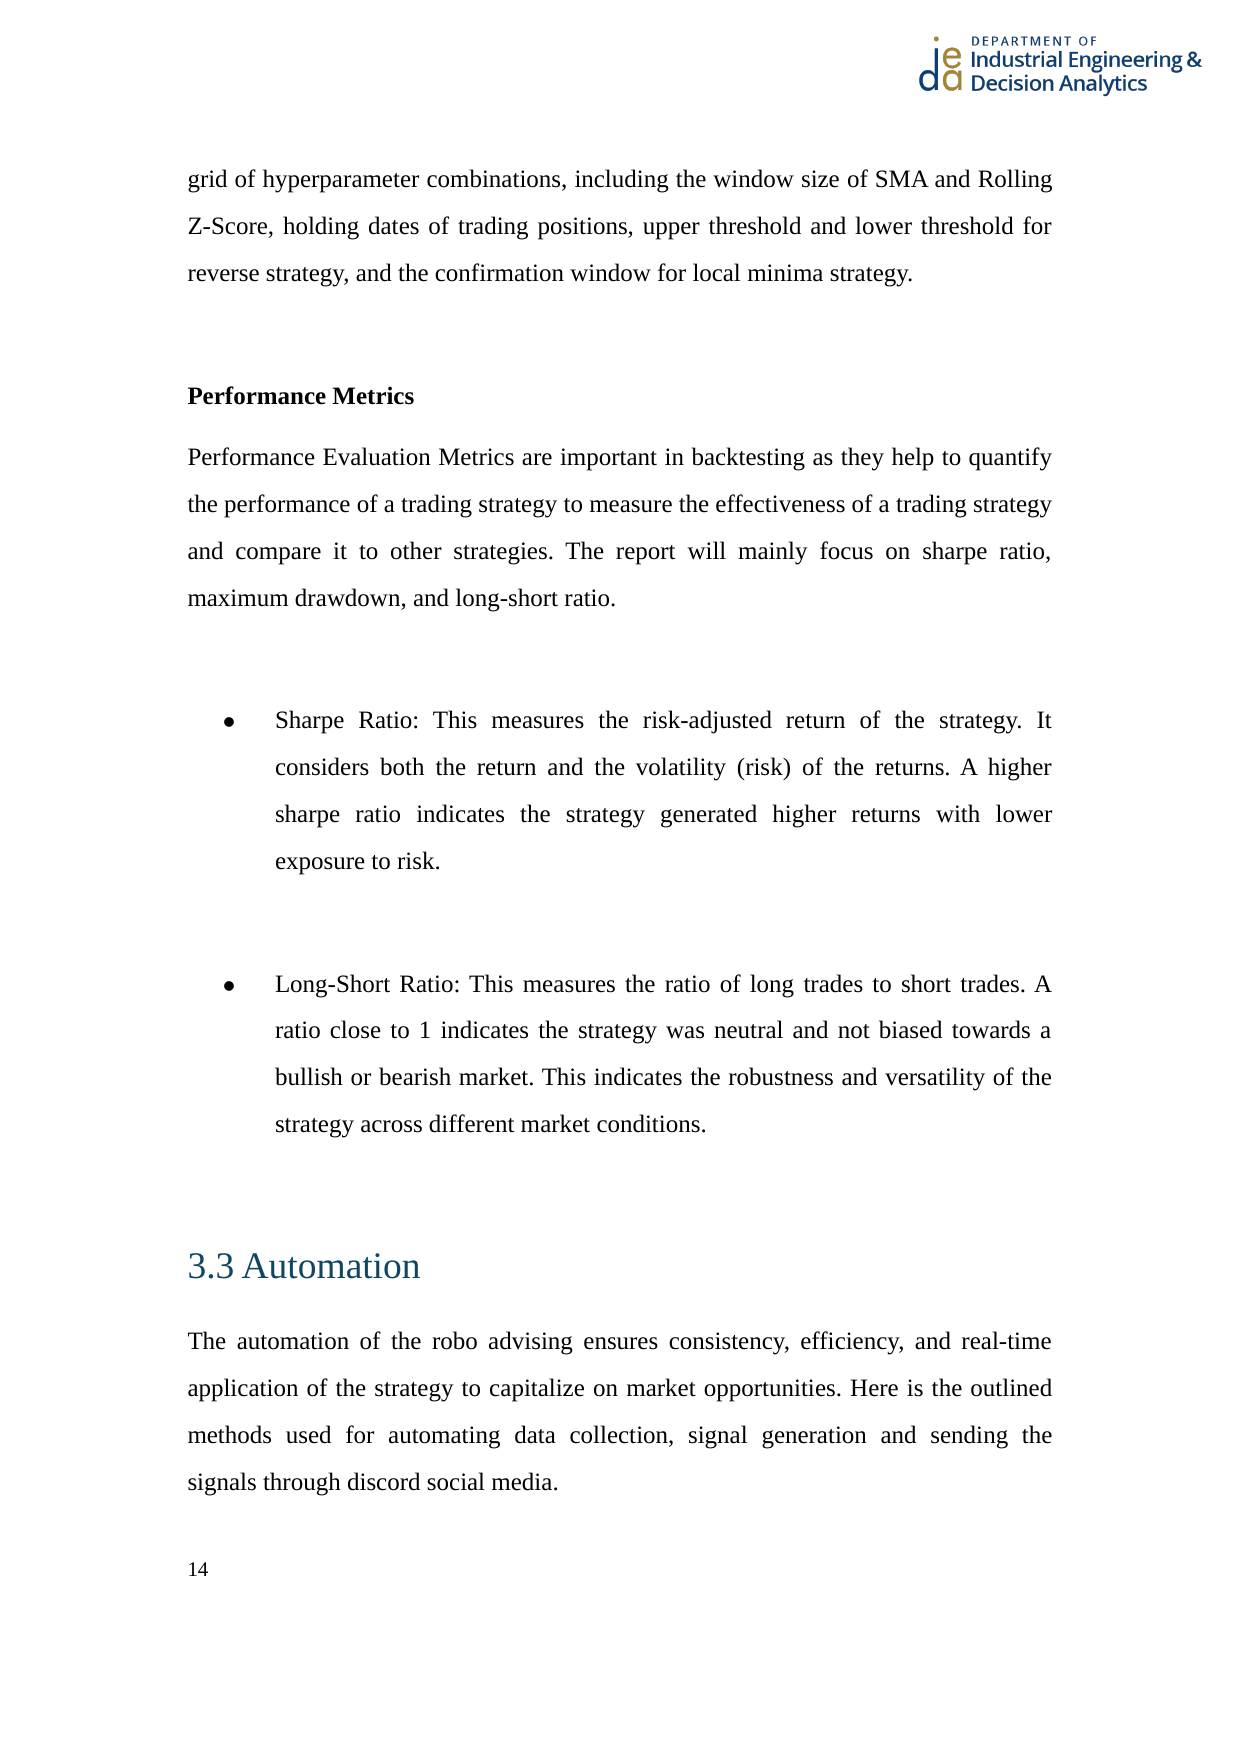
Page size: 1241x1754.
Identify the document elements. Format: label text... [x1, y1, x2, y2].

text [187, 160, 1053, 291]
text The automation of the robo advising ensures consistency, efficiency, and real-time application of the strategy to capitalize on market opportunities. Here is the outlined methods used for automating data collection, signal generation and sending the signals through discord social media. [187, 1322, 1053, 1500]
list Long-Short Ratio: This measures the ratio of long trades to short trades. A ratio close to 1 indicates the strategy was neutral and not biased towards a bullish or bearish market. This indicates the robustness and versatility of the strategy across different market conditions. [223, 964, 1053, 1142]
picture [909, 31, 1205, 100]
text Performance Metrics [187, 376, 1053, 414]
subtitle 3.3 Automation [187, 1228, 1053, 1303]
list Sharpe Ratio: This measures the risk-adjusted return of the strategy. It considers both the return and the volatility (risk) of the returns. A higher sharpe ratio indicates the strategy generated higher returns with lower exposure to risk. [223, 701, 1053, 879]
text Performance Evaluation Metrics are important in backtesting as they help to quantify the performance of a trading strategy to measure the effectiveness of a trading strategy and compare it to other strategies. The report will mainly focus on sharpe ratio, maximum drawdown, and long-short ratio. [187, 438, 1053, 616]
